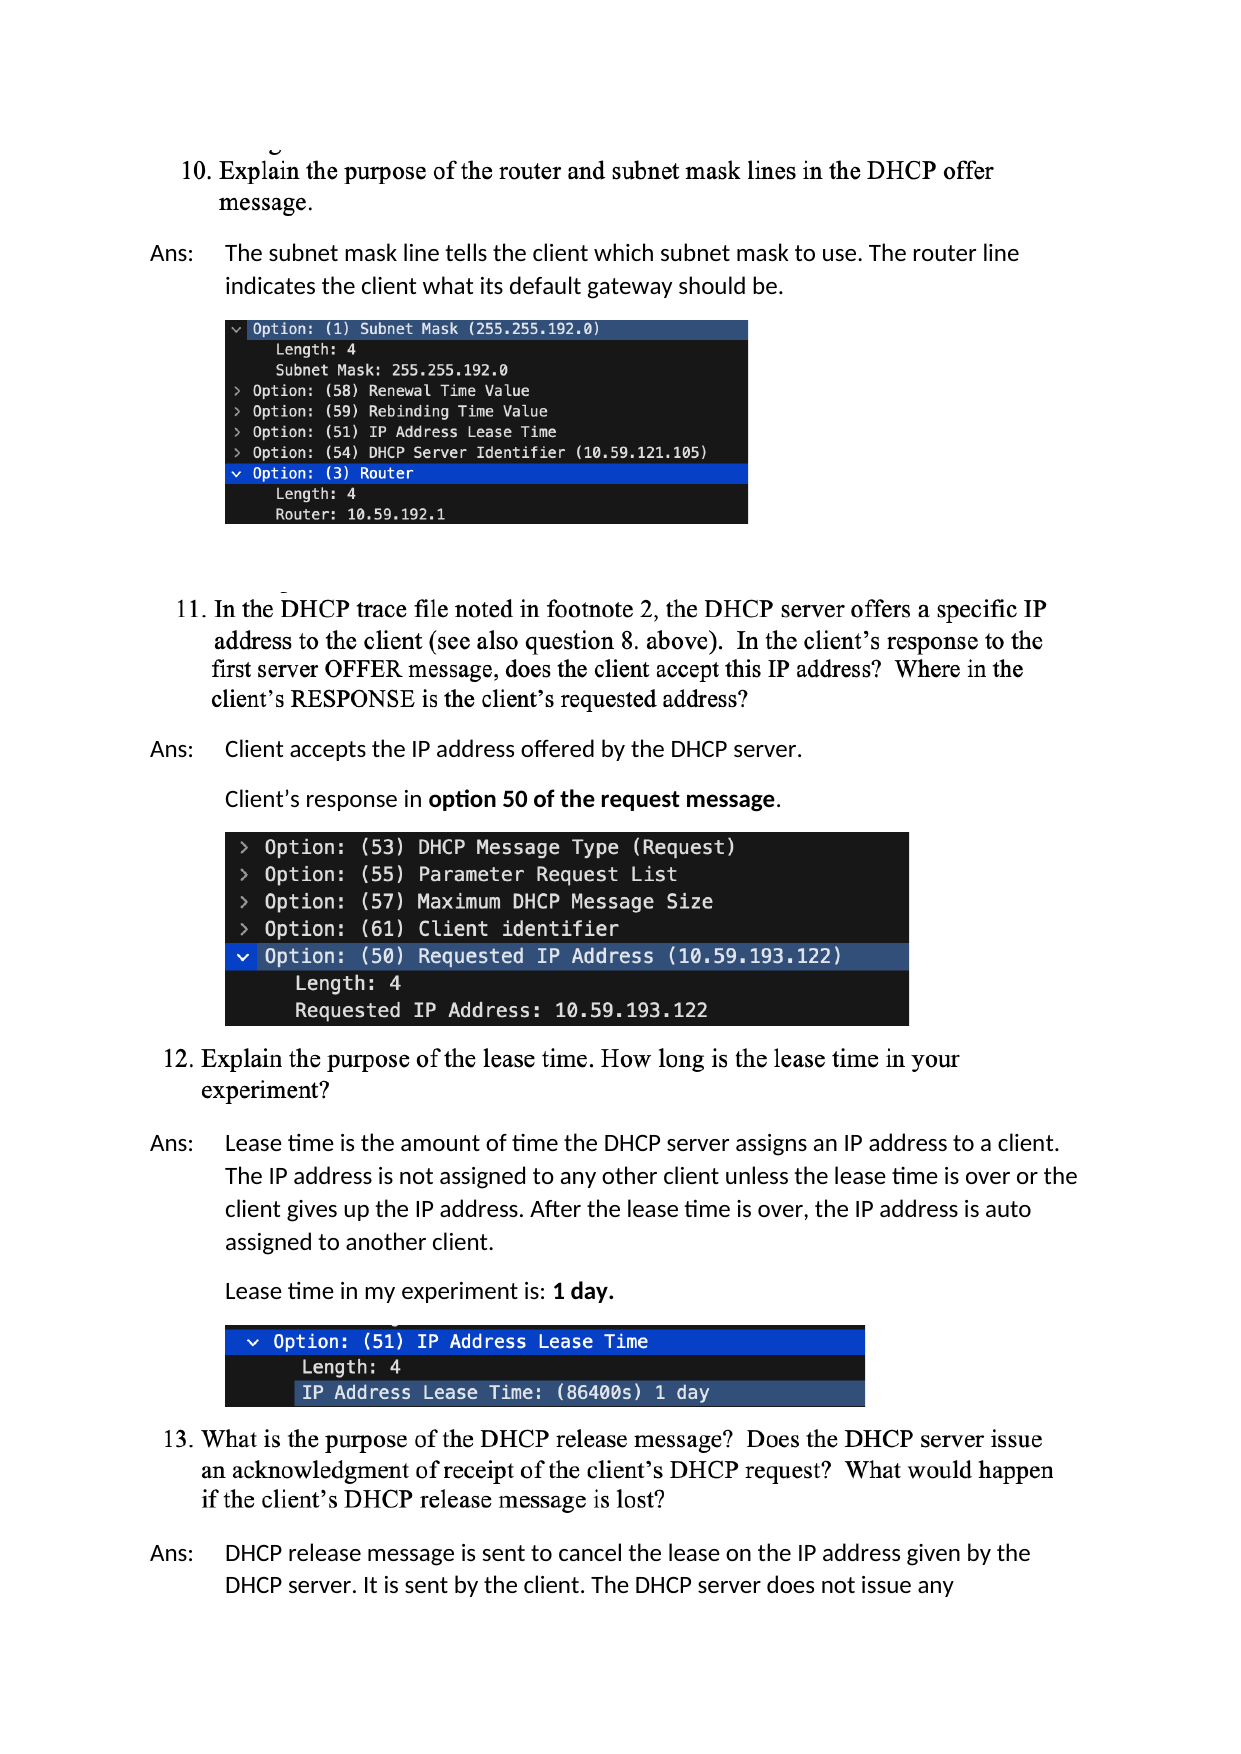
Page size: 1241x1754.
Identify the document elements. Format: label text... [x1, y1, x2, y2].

picture [225, 832, 910, 1026]
picture [150, 150, 1091, 219]
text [150, 1537, 1090, 1600]
text Ans: The subnet mask line tells the client which subnet mask to use. The router line indicates the client what its default gateway should be. [150, 238, 1090, 301]
picture [225, 320, 749, 524]
text Lease time in my experiment is: 1 day. [150, 1276, 1090, 1306]
text Client’s response in option 50 of the request message. [150, 783, 1090, 813]
picture [150, 1425, 1091, 1518]
picture [150, 1044, 1091, 1109]
picture [225, 1325, 866, 1407]
text Ans: Client accepts the IP address offered by the DHCP server. [150, 733, 1090, 764]
picture [150, 592, 1091, 655]
picture [150, 657, 1091, 715]
text Ans: Lease time is the amount of time the DHCP server assigns an IP address to a client. The IP address is not assigned to any other client unless the lease time is over or the client gives up the IP address. After the lease time is over, the IP address is auto assigned to another client. [150, 1127, 1090, 1256]
